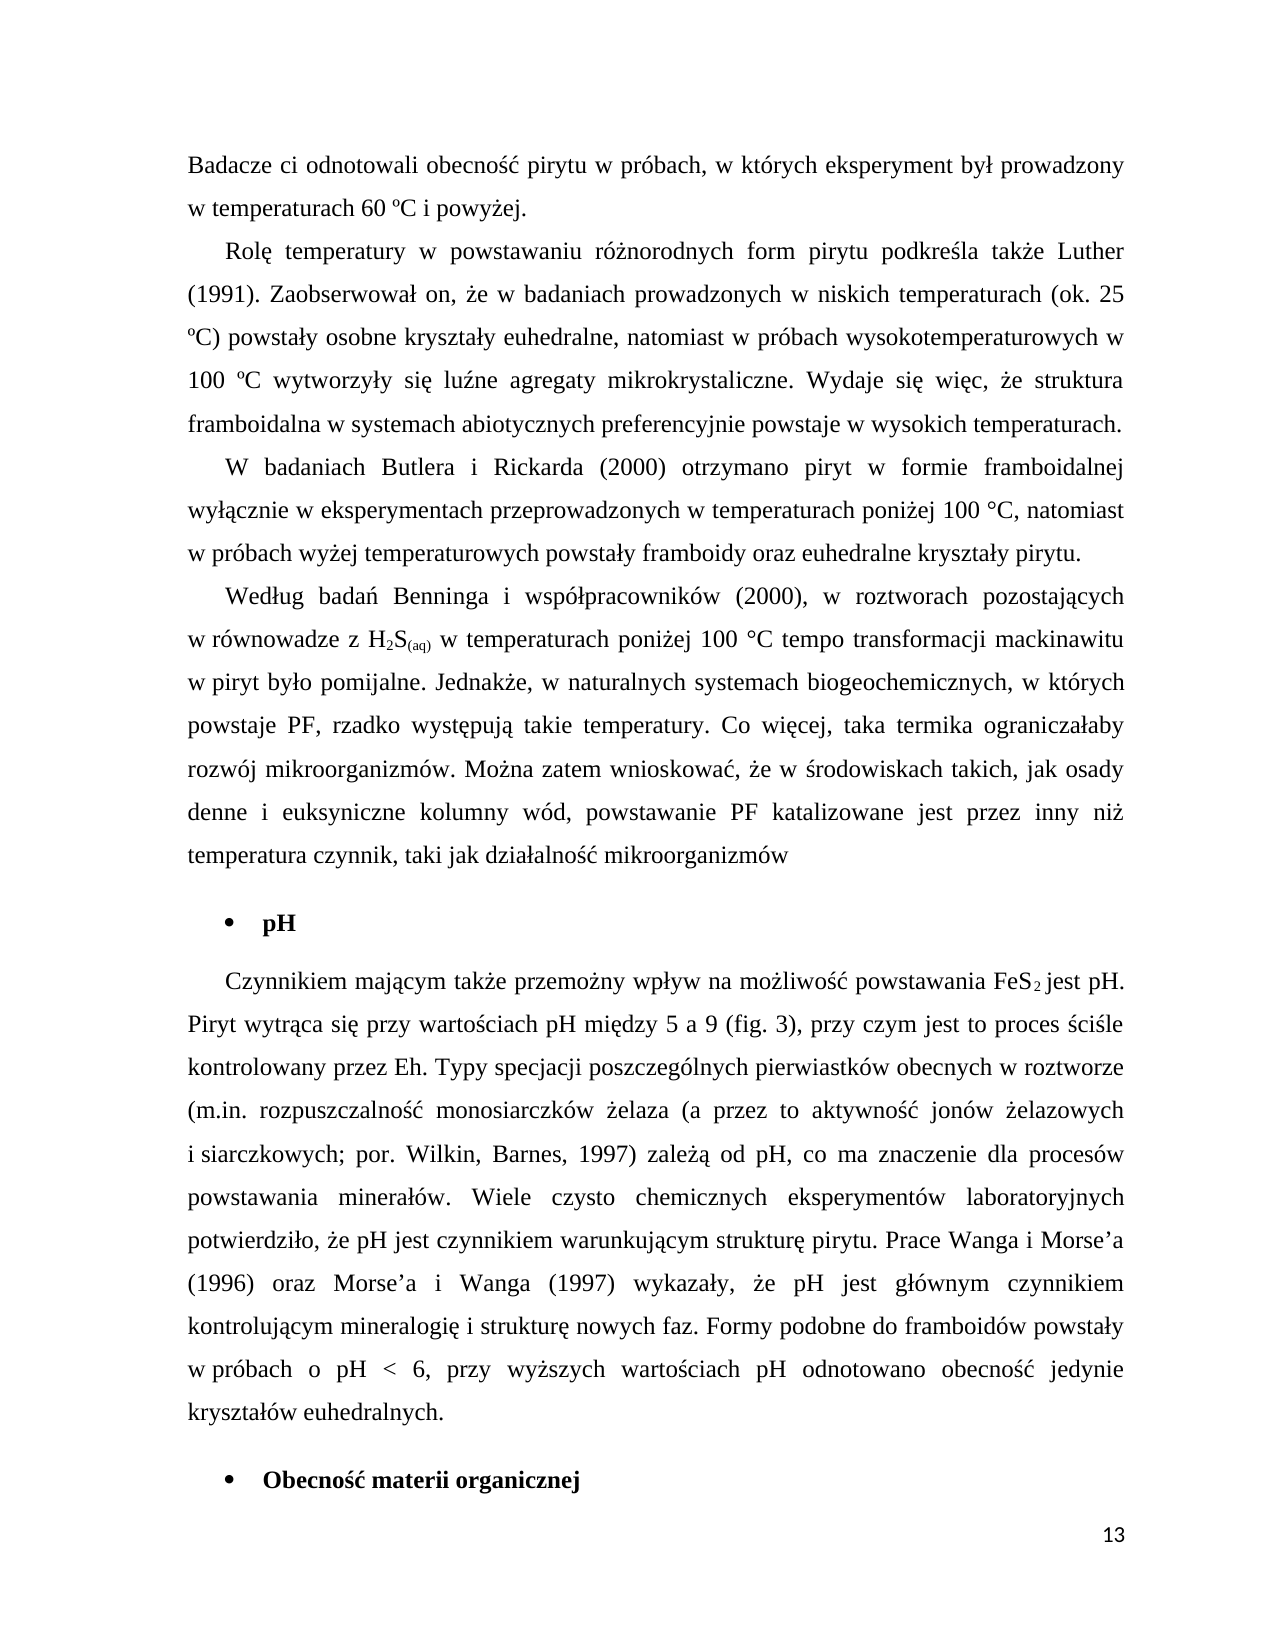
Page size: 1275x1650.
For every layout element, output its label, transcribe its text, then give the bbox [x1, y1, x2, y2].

text Obecność materii organicznej [225, 1466, 1125, 1494]
text Czynnikiem mającym także przemożny wpływ na możliwość powstawania FeS2 jest pH. Piryt wytrąca się przy wartościach pH między 5 a 9 (fig. 3), przy czym jest to proces ściśle kontrolowany przez Eh. Typy specjacji poszczególnych pierwiastków obecnych w roztworze (m.in. rozpuszczalność monosiarczków żelaza (a przez to aktywność jonów żelazowych i siarczkowych; por. Wilkin, Barnes, 1997) zależą od pH, co ma znaczenie dla procesów powstawania minerałów. Wiele czysto chemicznych eksperymentów laboratoryjnych potwierdziło, że pH jest czynnikiem warunkującym strukturę pirytu. Prace Wanga i Morse’a (1996) oraz Morse’a i Wanga (1997) wykazały, że pH jest głównym czynnikiem kontrolującym mineralogię i strukturę nowych faz. Formy podobne do framboidów powstały w próbach o pH < 6, przy wyższych wartościach pH odnotowano obecność jedynie kryształów euhedralnych. [187, 966, 1125, 1426]
text pH [225, 908, 1125, 937]
text W badaniach Butlera i Rickarda (2000) otrzymano piryt w formie framboidalnej wyłącznie w eksperymentach przeprowadzonych w temperaturach poniżej 100 °C, natomiast w próbach wyżej temperaturowych powstały framboidy oraz euhedralne kryształy pirytu. [187, 452, 1125, 567]
text Rolę temperatury w powstawaniu różnorodnych form pirytu podkreśla także Luther (1991). Zaobserwował on, że w badaniach prowadzonych w niskich temperaturach (ok. 25 ºC) powstały osobne kryształy euhedralne, natomiast w próbach wysokotemperaturowych w 100 ºC wytworzyły się luźne agregaty mikrokrystaliczne. Wydaje się więc, że struktura framboidalna w systemach abiotycznych preferencyjnie powstaje w wysokich temperaturach. [187, 236, 1125, 437]
text Według badań Benninga i współpracowników (2000), w roztworach pozostających w równowadze z H2S(aq) w temperaturach poniżej 100 °C tempo transformacji mackinawitu w piryt było pomijalne. Jednakże, w naturalnych systemach biogeochemicznych, w których powstaje PF, rzadko występują takie temperatury. Co więcej, taka termika ograniczałaby rozwój mikroorganizmów. Można zatem wnioskować, że w środowiskach takich, jak osady denne i euksyniczne kolumny wód, powstawanie PF katalizowane jest przez inny niż temperatura czynnik, taki jak działalność mikroorganizmów [187, 581, 1125, 869]
